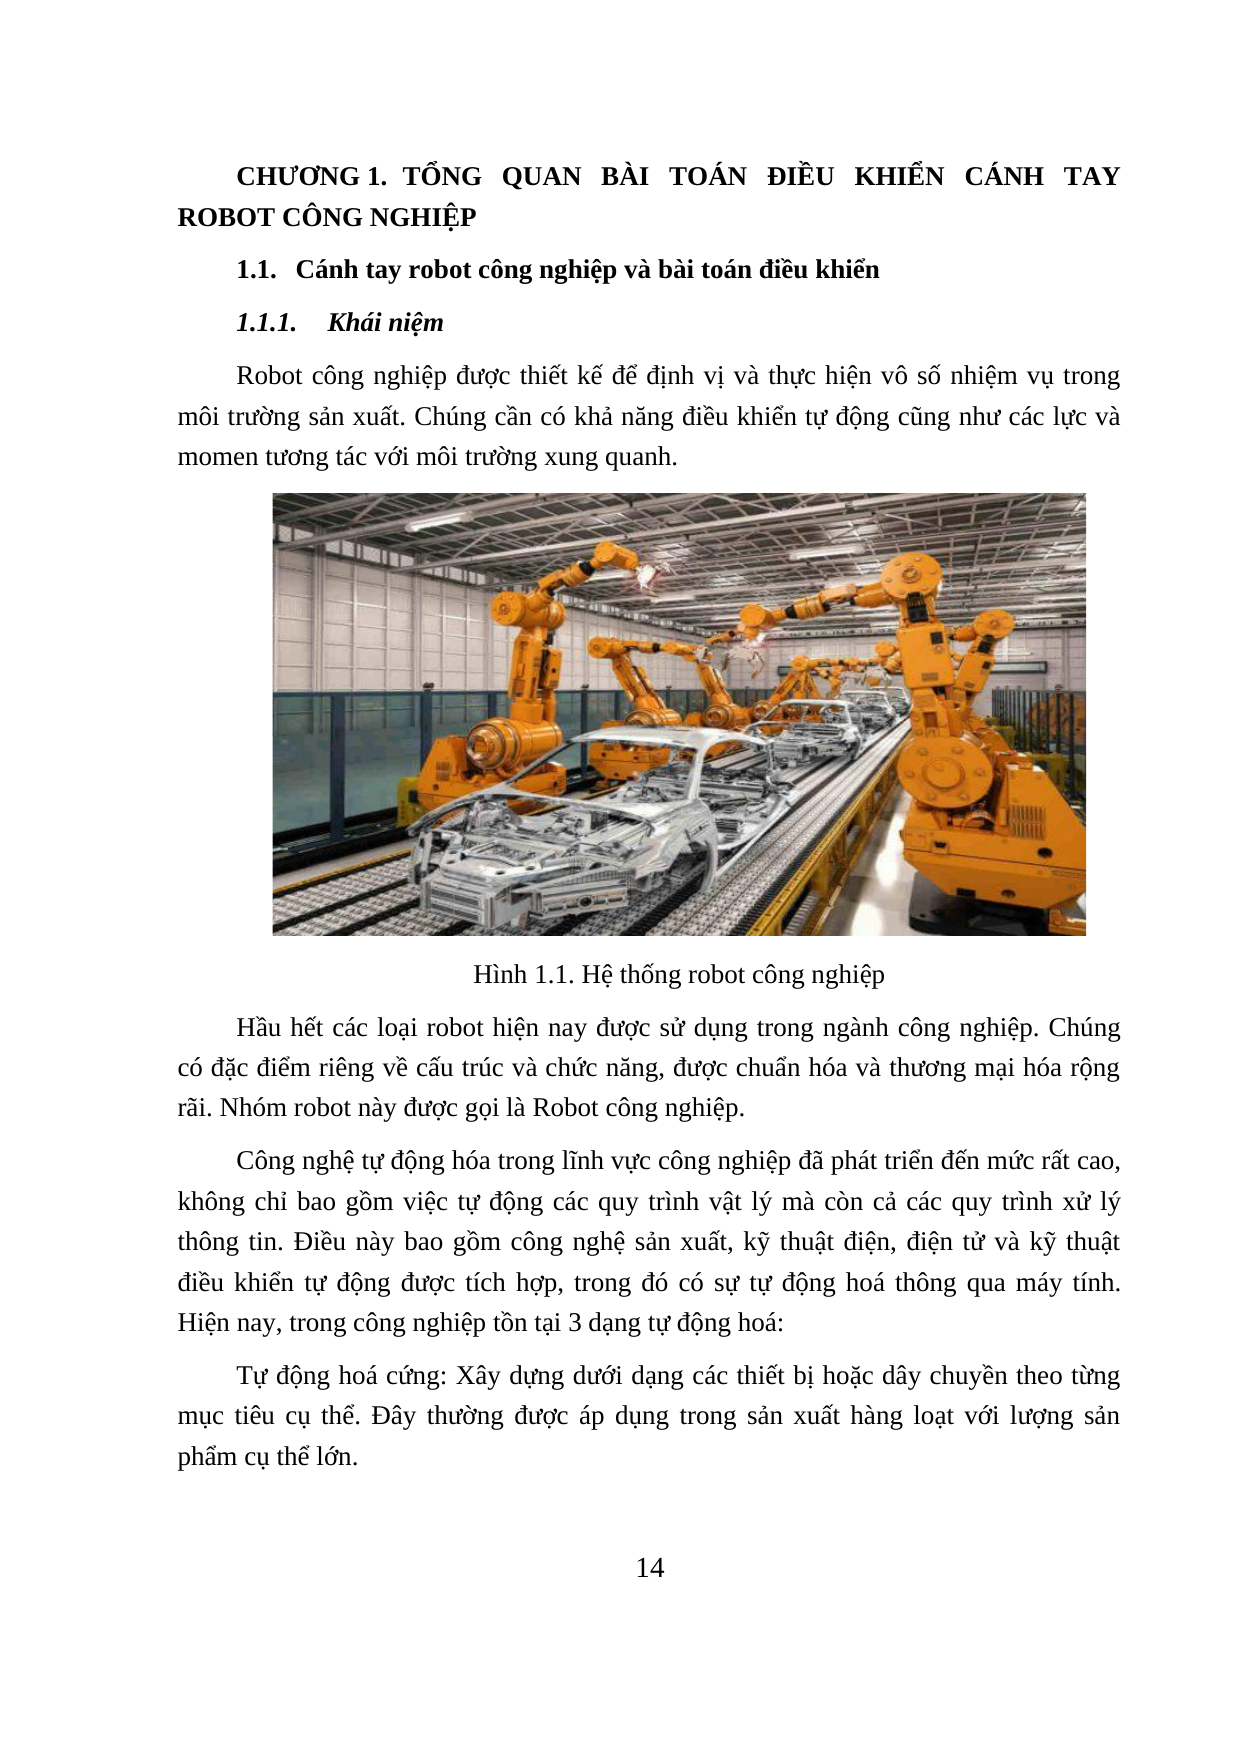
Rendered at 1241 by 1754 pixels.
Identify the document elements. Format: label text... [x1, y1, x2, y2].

subtitle TỔNG QUAN BÀI TOÁN ĐIỀU KHIỂN CÁNH TAY ROBOT CÔNG NGHIỆP [177, 160, 1122, 232]
subtitle Cánh tay robot công nghiệp và bài toán điều khiển [177, 253, 1122, 285]
list Tự động hoá cứng: Xây dựng dưới dạng các thiết bị hoặc dây chuyền theo từng mục tiêu cụ thể. Đây thường được áp dụng trong sản xuất hàng loạt với lượng sản phẩm cụ thể lớn. [177, 1359, 1122, 1471]
text Hình 1.1. Hệ thống robot công nghiệp [177, 958, 1122, 989]
text Công nghệ tự động hóa trong lĩnh vực công nghiệp đã phát triển đến mức rất cao, không chỉ bao gồm việc tự động các quy trình vật lý mà còn cả các quy trình xử lý thông tin. Điều này bao gồm công nghệ sản xuất, kỹ thuật điện, điện tử và kỹ thuật điều khiển tự động được tích hợp, trong đó có sự tự động hoá thông qua máy tính. Hiện nay, trong công nghiệp tồn tại 3 dạng tự động hoá: [177, 1144, 1122, 1337]
picture [272, 493, 1087, 936]
text Robot công nghiệp được thiết kế để định vị và thực hiện vô số nhiệm vụ trong môi trường sản xuất. Chúng cần có khả năng điều khiển tự động cũng như các lực và momen tương tác với môi trường xung quanh. [177, 359, 1122, 471]
subtitle Khái niệm [177, 306, 1122, 338]
text Hầu hết các loại robot hiện nay được sử dụng trong ngành công nghiệp. Chúng có đặc điểm riêng về cấu trúc và chức năng, được chuẩn hóa và thương mại hóa rộng rãi. Nhóm robot này được gọi là Robot công nghiệp. [177, 1011, 1122, 1123]
